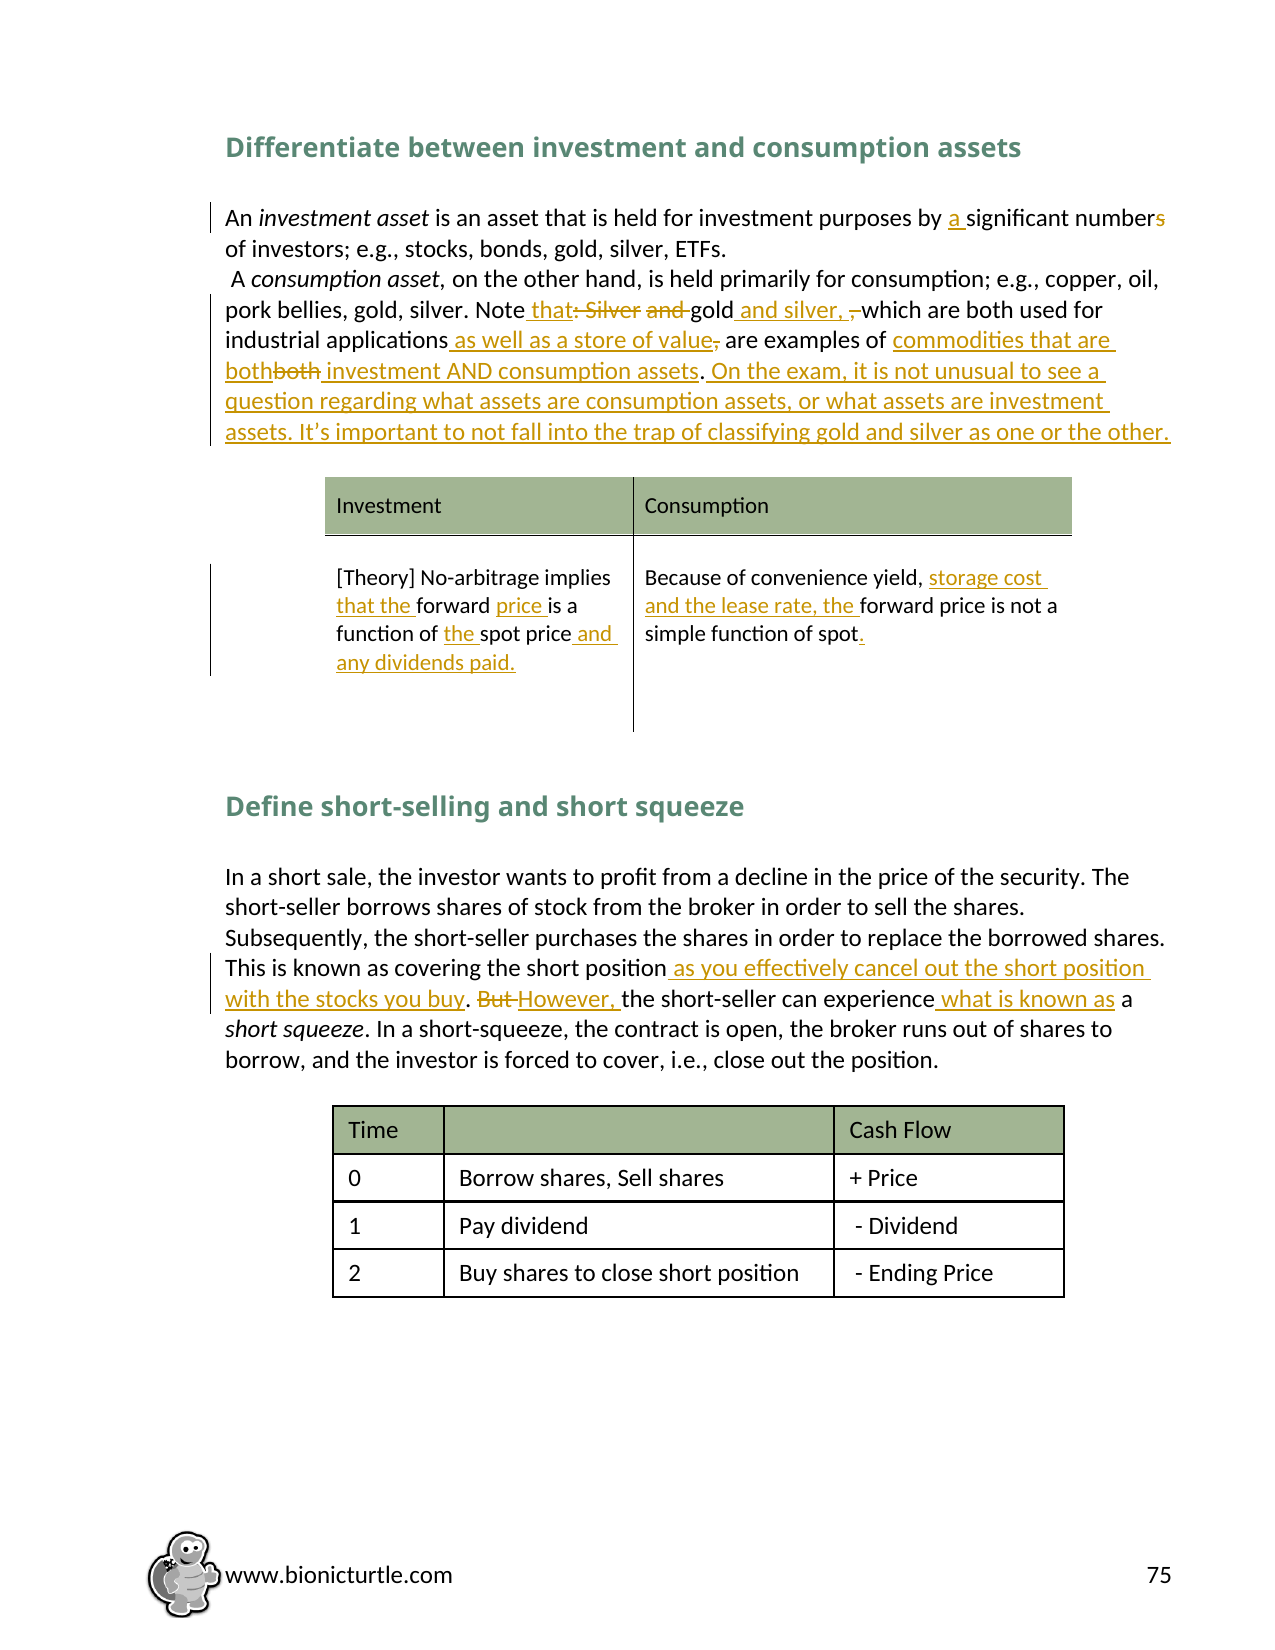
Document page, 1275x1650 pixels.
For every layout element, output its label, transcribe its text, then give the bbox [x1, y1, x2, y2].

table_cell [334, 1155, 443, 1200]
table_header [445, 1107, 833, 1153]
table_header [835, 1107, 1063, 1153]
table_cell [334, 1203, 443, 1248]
text In a short sale, the investor wants to profit from a decline in the price of the security. The short-seller borrows shares of stock from the broker in order to sell the shares. Subsequently, the short-seller purchases the shares in order to replace the borrowed shares. This is known as covering the short position. the short-seller can experience a short squeeze. In a short-squeeze, the contract is open, the broker runs out of shares to borrow, and the investor is forced to cover, i.e., close out the position. [225, 861, 1172, 1074]
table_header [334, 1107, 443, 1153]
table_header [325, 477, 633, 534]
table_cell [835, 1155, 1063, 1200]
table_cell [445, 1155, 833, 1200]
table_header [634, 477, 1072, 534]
subtitle Define short‐selling and short squeeze [225, 787, 1172, 861]
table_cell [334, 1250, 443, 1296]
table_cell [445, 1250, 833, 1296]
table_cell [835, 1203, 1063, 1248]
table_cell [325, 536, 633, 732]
text A consumption asset, on the other hand, is held primarily for consumption; e.g., copper, oil, pork bellies, gold, silver. Note goldwhich are both used for industrial applications are examples of . [225, 263, 1172, 446]
text An investment asset is an asset that is held for investment purposes by significant number of investors; e.g., stocks, bonds, gold, silver, ETFs. [225, 202, 1172, 263]
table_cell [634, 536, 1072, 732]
subtitle Differentiate between investment and consumption assets [225, 128, 1172, 202]
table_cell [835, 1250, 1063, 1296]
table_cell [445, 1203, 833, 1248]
